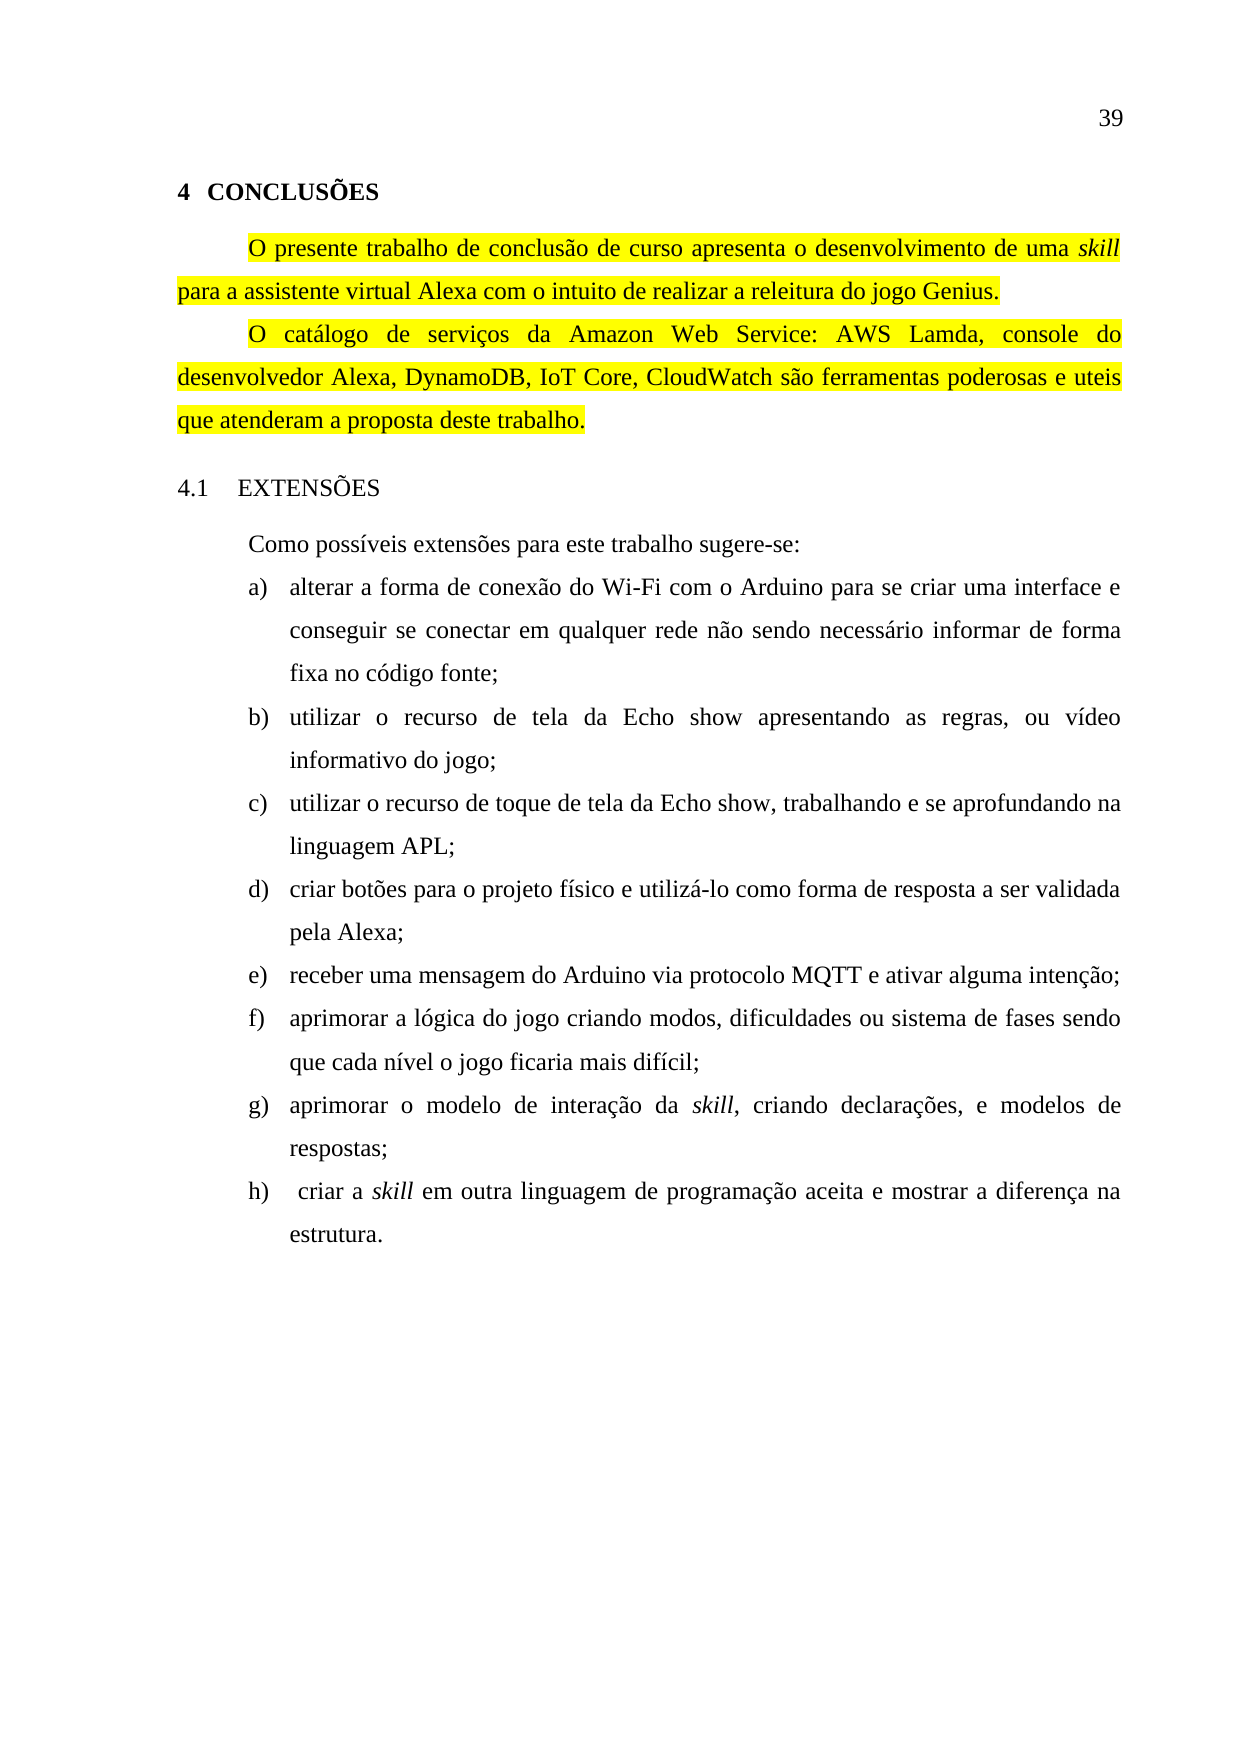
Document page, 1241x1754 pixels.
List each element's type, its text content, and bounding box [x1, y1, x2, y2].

text criar a skill em outra linguagem de programação aceita e mostrar a diferença na estrutura. [248, 1176, 1122, 1248]
subtitle EXTENSÕES [177, 473, 1122, 502]
text aprimorar o modelo de interação da skill, criando declarações, e modelos de respostas; [248, 1090, 1122, 1162]
text Como possíveis extensões para este trabalho sugere-se: [177, 529, 1122, 558]
list alterar a forma de conexão do Wi-Fi com o Arduino para se criar uma interface e conseguir se conectar em qualquer rede não sendo necessário informar de forma fixa no código fonte; [248, 572, 1122, 687]
subtitle CONCLUSÕES [177, 177, 1122, 206]
text O catálogo de serviços da Amazon Web Service: AWS Lamda, console do desenvolvedor Alexa, DynamoDB, IoT Core, CloudWatch são ferramentas poderosas e uteis que atenderam a proposta deste trabalho. [177, 319, 1122, 362]
text O presente trabalho de conclusão de curso apresenta o desenvolvimento de uma skill para a assistente virtual Alexa com o intuito de realizar a releitura do jogo Genius. [177, 233, 1122, 305]
text receber uma mensagem do Arduino via protocolo MQTT e ativar alguma intenção; [248, 960, 1122, 989]
text O catálogo de serviços da Amazon Web Service: AWS Lamda, console do desenvolvedor Alexa, DynamoDB, IoT Core, CloudWatch são ferramentas poderosas e uteis que atenderam a proposta deste trabalho. [177, 391, 1122, 434]
text utilizar o recurso de toque de tela da Echo show, trabalhando e se aprofundando na linguagem APL; [248, 788, 1122, 860]
text criar botões para o projeto físico e utilizá-lo como forma de resposta a ser validada pela Alexa; [248, 874, 1122, 946]
text utilizar o recurso de tela da Echo show apresentando as regras, ou vídeo informativo do jogo; [248, 702, 1122, 773]
text aprimorar a lógica do jogo criando modos, dificuldades ou sistema de fases sendo que cada nível o jogo ficaria mais difícil; [248, 1003, 1122, 1075]
